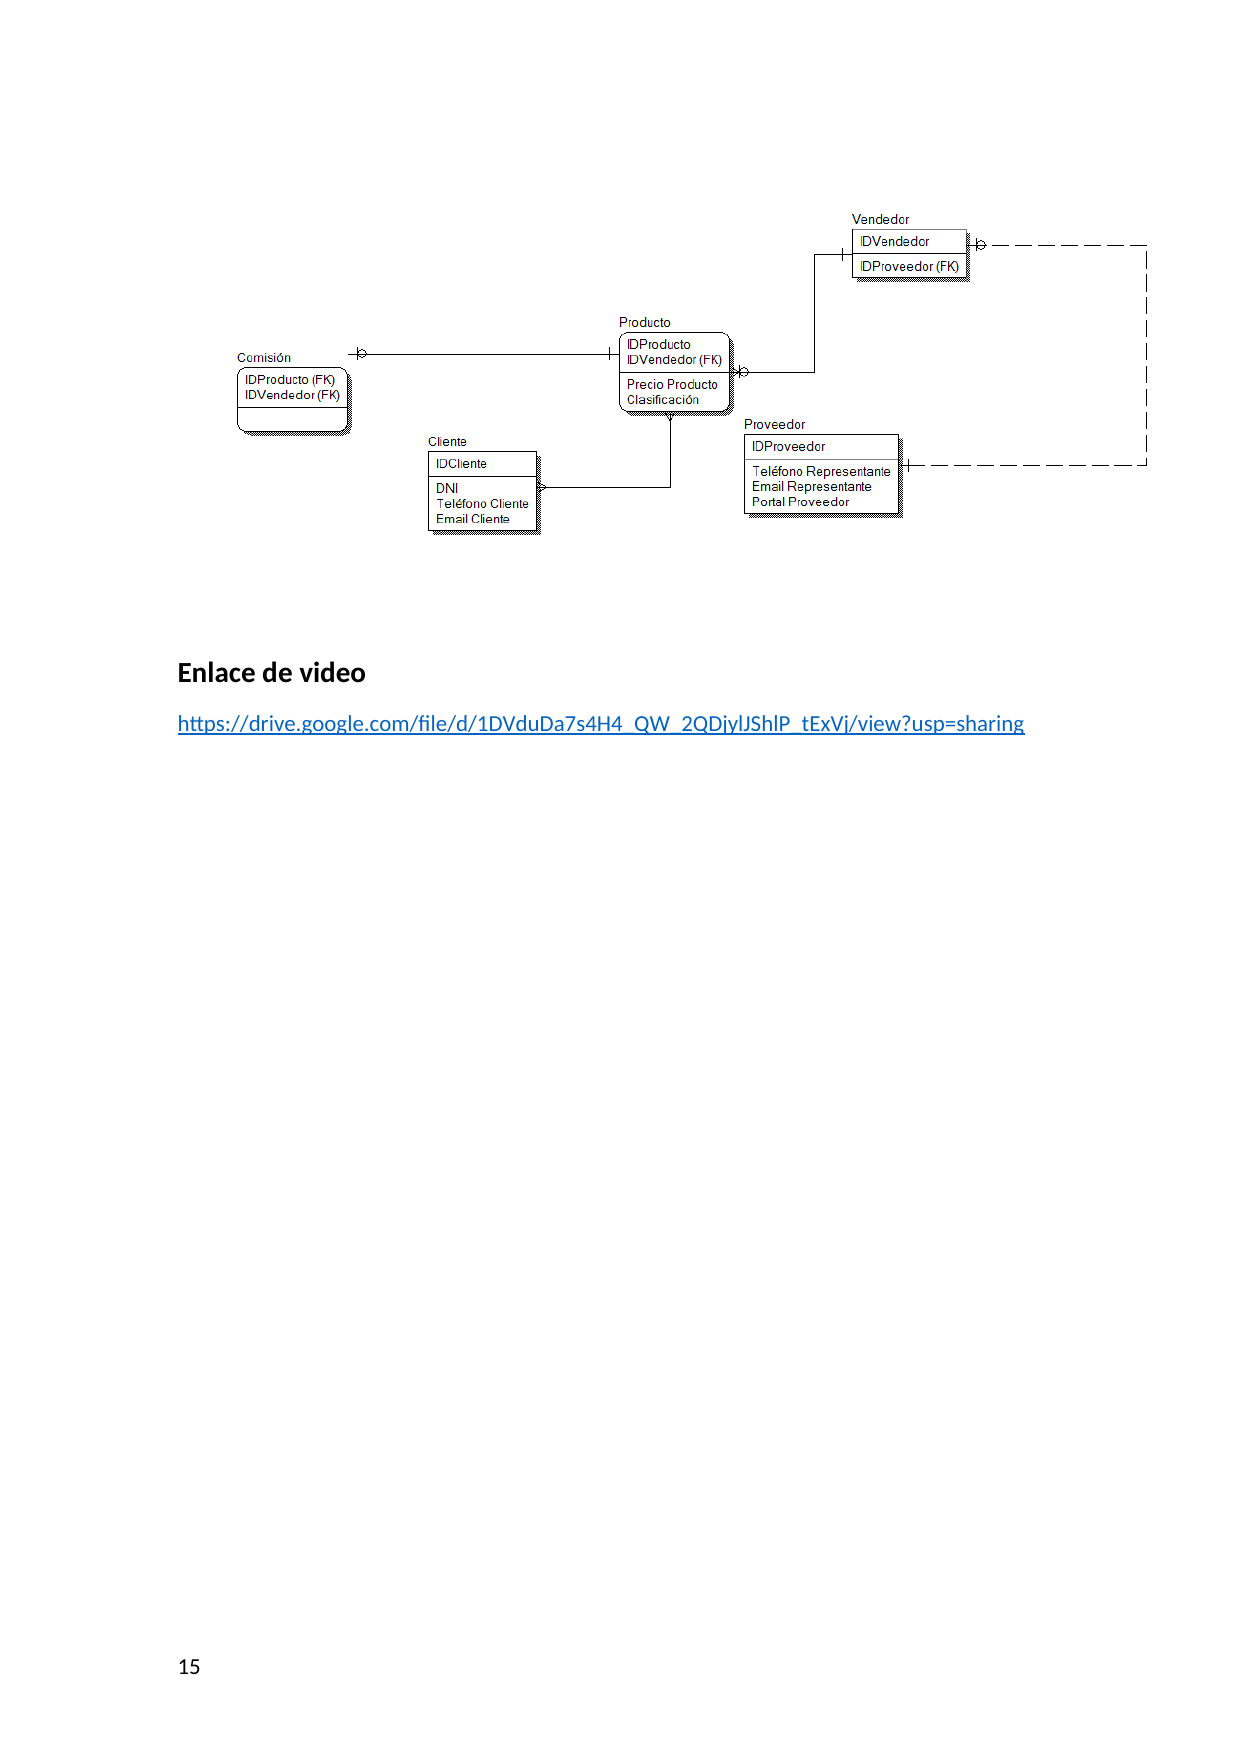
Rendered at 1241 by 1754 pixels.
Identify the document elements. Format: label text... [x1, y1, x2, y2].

text Enlace de video [177, 654, 1063, 689]
text https://drive.google.com/file/d/1DVduDa7s4H4_QW_2QDjylJShlP_tExVj/view?usp=sharing [177, 709, 1063, 737]
picture [214, 193, 1172, 542]
